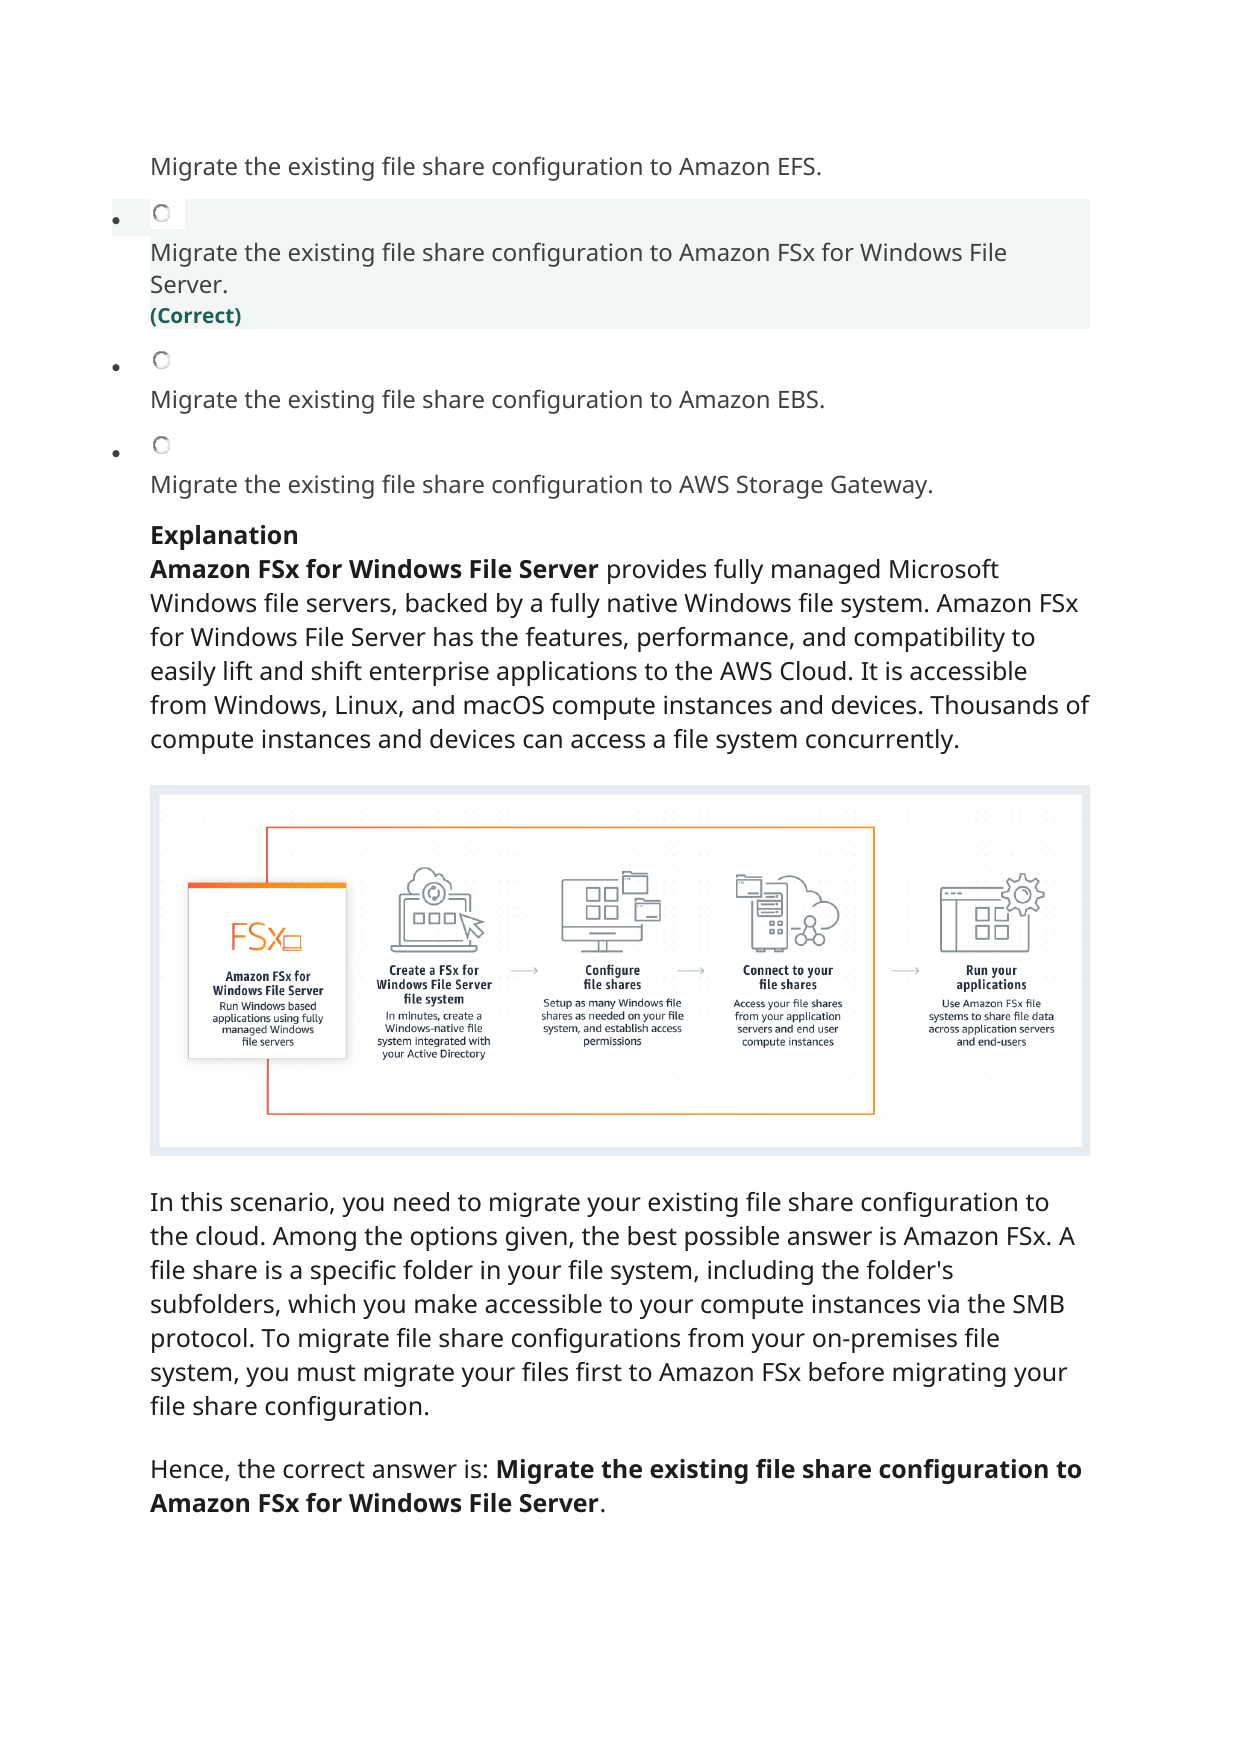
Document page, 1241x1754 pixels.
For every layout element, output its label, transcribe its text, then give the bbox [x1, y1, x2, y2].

list ​ [112, 432, 1090, 468]
text Migrate the existing file share configuration to Amazon FSx for Windows File Server. [150, 236, 1090, 301]
text Explanation [150, 517, 1090, 552]
text Migrate the existing file share configuration to Amazon EBS. [150, 382, 1090, 415]
text Migrate the existing file share configuration to AWS Storage Gateway. [150, 468, 1090, 501]
text Amazon FSx for Windows File Server provides fully managed Microsoft Windows file servers, backed by a fully native Windows file system. Amazon FSx for Windows File Server has the features, performance, and compatibility to easily lift and shift enterprise applications to the AWS Cloud. It is accessible from Windows, Linux, and macOS compute instances and devices. Thousands of compute instances and devices can access a file system concurrently. [150, 552, 1090, 756]
text In this scenario, you need to migrate your existing file share configuration to the cloud. Among the options given, the best possible answer is Amazon FSx. A file share is a specific folder in your file system, including the folder's subfolders, which you make accessible to your compute instances via the SMB protocol. To migrate file share configurations from your on-premises file system, you must migrate your files first to Amazon FSx before migrating your file share configuration. [150, 1184, 1090, 1423]
list ​ [112, 199, 1090, 236]
text (Correct) [150, 301, 1090, 329]
text Hence, the correct answer is: Migrate the existing file share configuration to Amazon FSx for Windows File Server. [150, 1452, 1090, 1520]
list ​ [112, 346, 1090, 382]
picture [150, 785, 1091, 1156]
text Migrate the existing file share configuration to Amazon EFS. [150, 150, 1090, 183]
